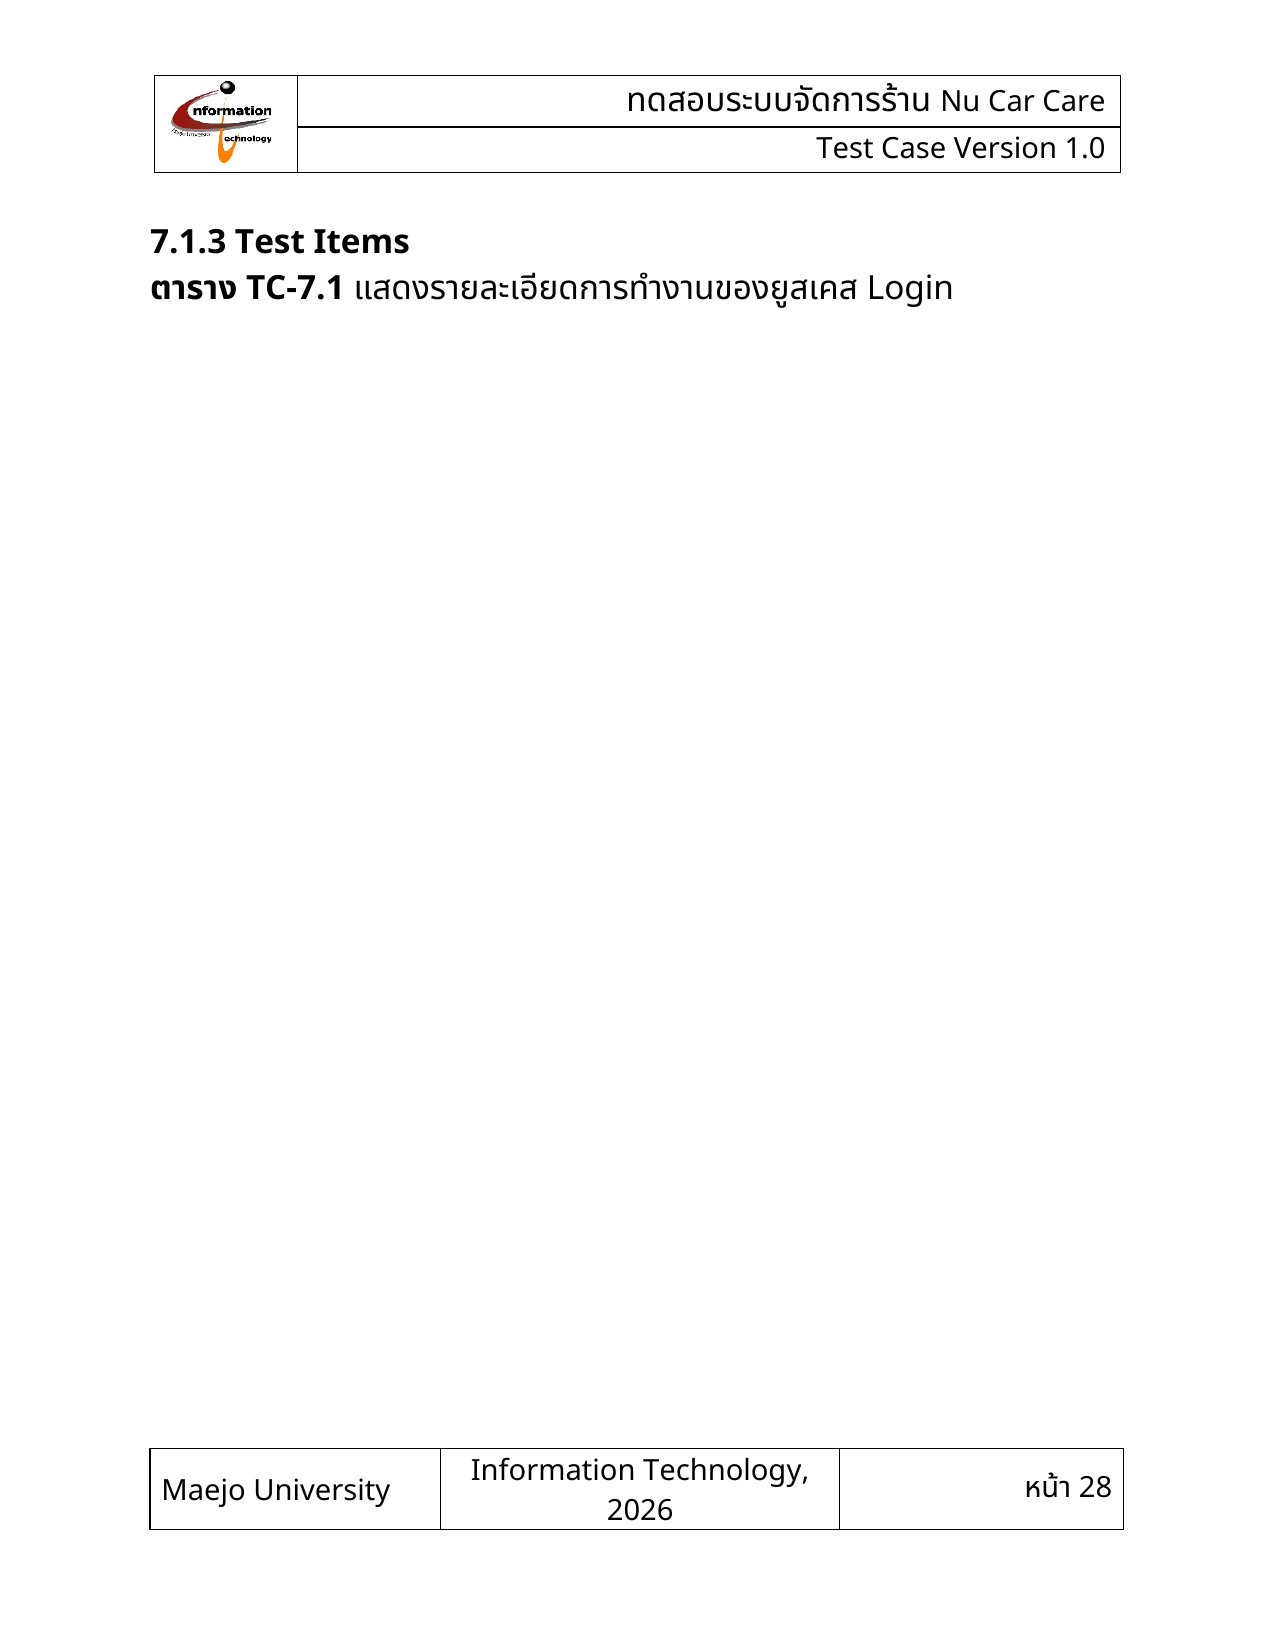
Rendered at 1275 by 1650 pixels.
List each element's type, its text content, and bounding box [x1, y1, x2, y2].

text ตาราง TC-7.1 แสดงรายละเอียดการทำงานของยูสเคส Login [150, 263, 1125, 314]
picture [170, 81, 272, 163]
text 7.1.3 Test Items [150, 218, 1125, 263]
